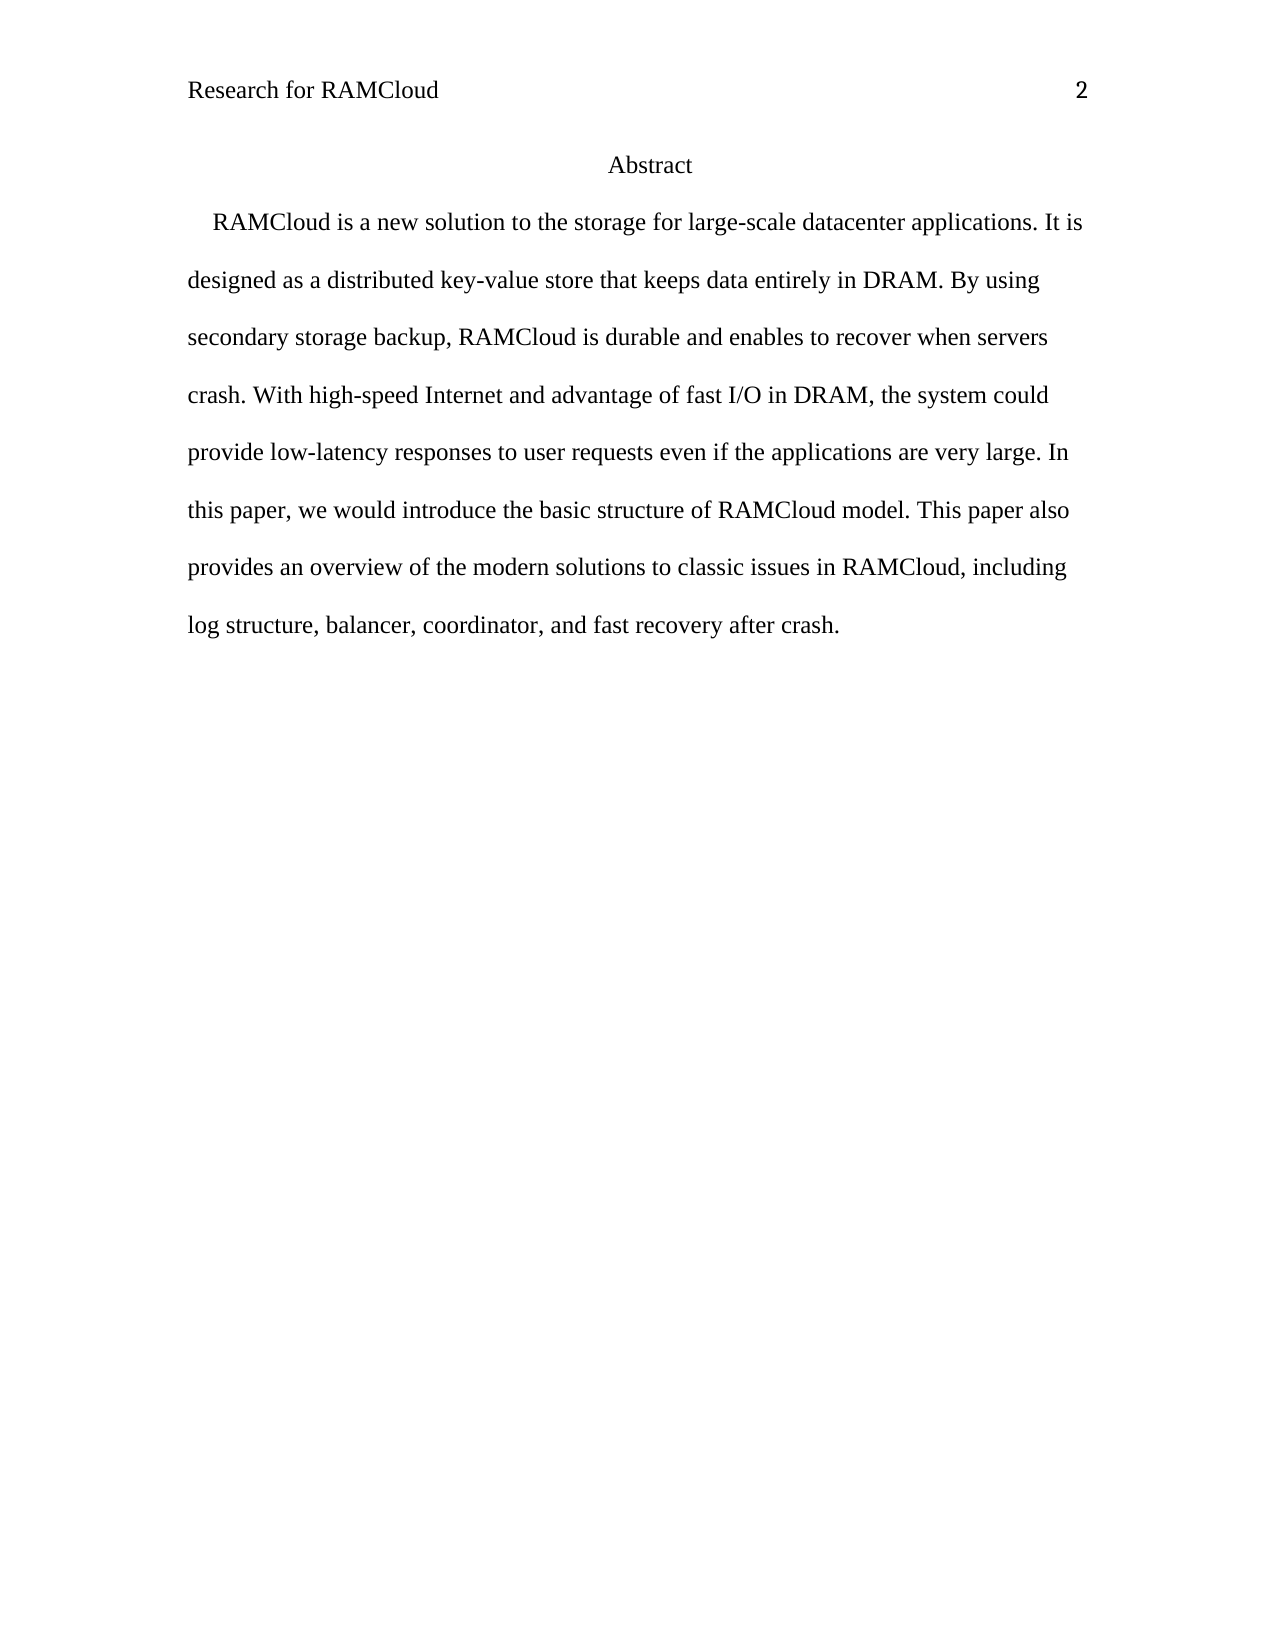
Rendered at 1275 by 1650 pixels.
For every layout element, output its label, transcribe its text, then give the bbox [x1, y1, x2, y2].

text Abstract [187, 150, 1087, 179]
text RAMCloud is a new solution to the storage for large-scale datacenter applications. It is designed as a distributed key-value store that keeps data entirely in DRAM. By using secondary storage backup, RAMCloud is durable and enables to recover when servers crash. With high-speed Internet and advantage of fast I/O in DRAM, the system could provide low-latency responses to user requests even if the applications are very large. In this paper, we would introduce the basic structure of RAMCloud model. This paper also provides an overview of the modern solutions to classic issues in RAMCloud, including log structure, balancer, coordinator, and fast recovery after crash. [187, 207, 1087, 639]
